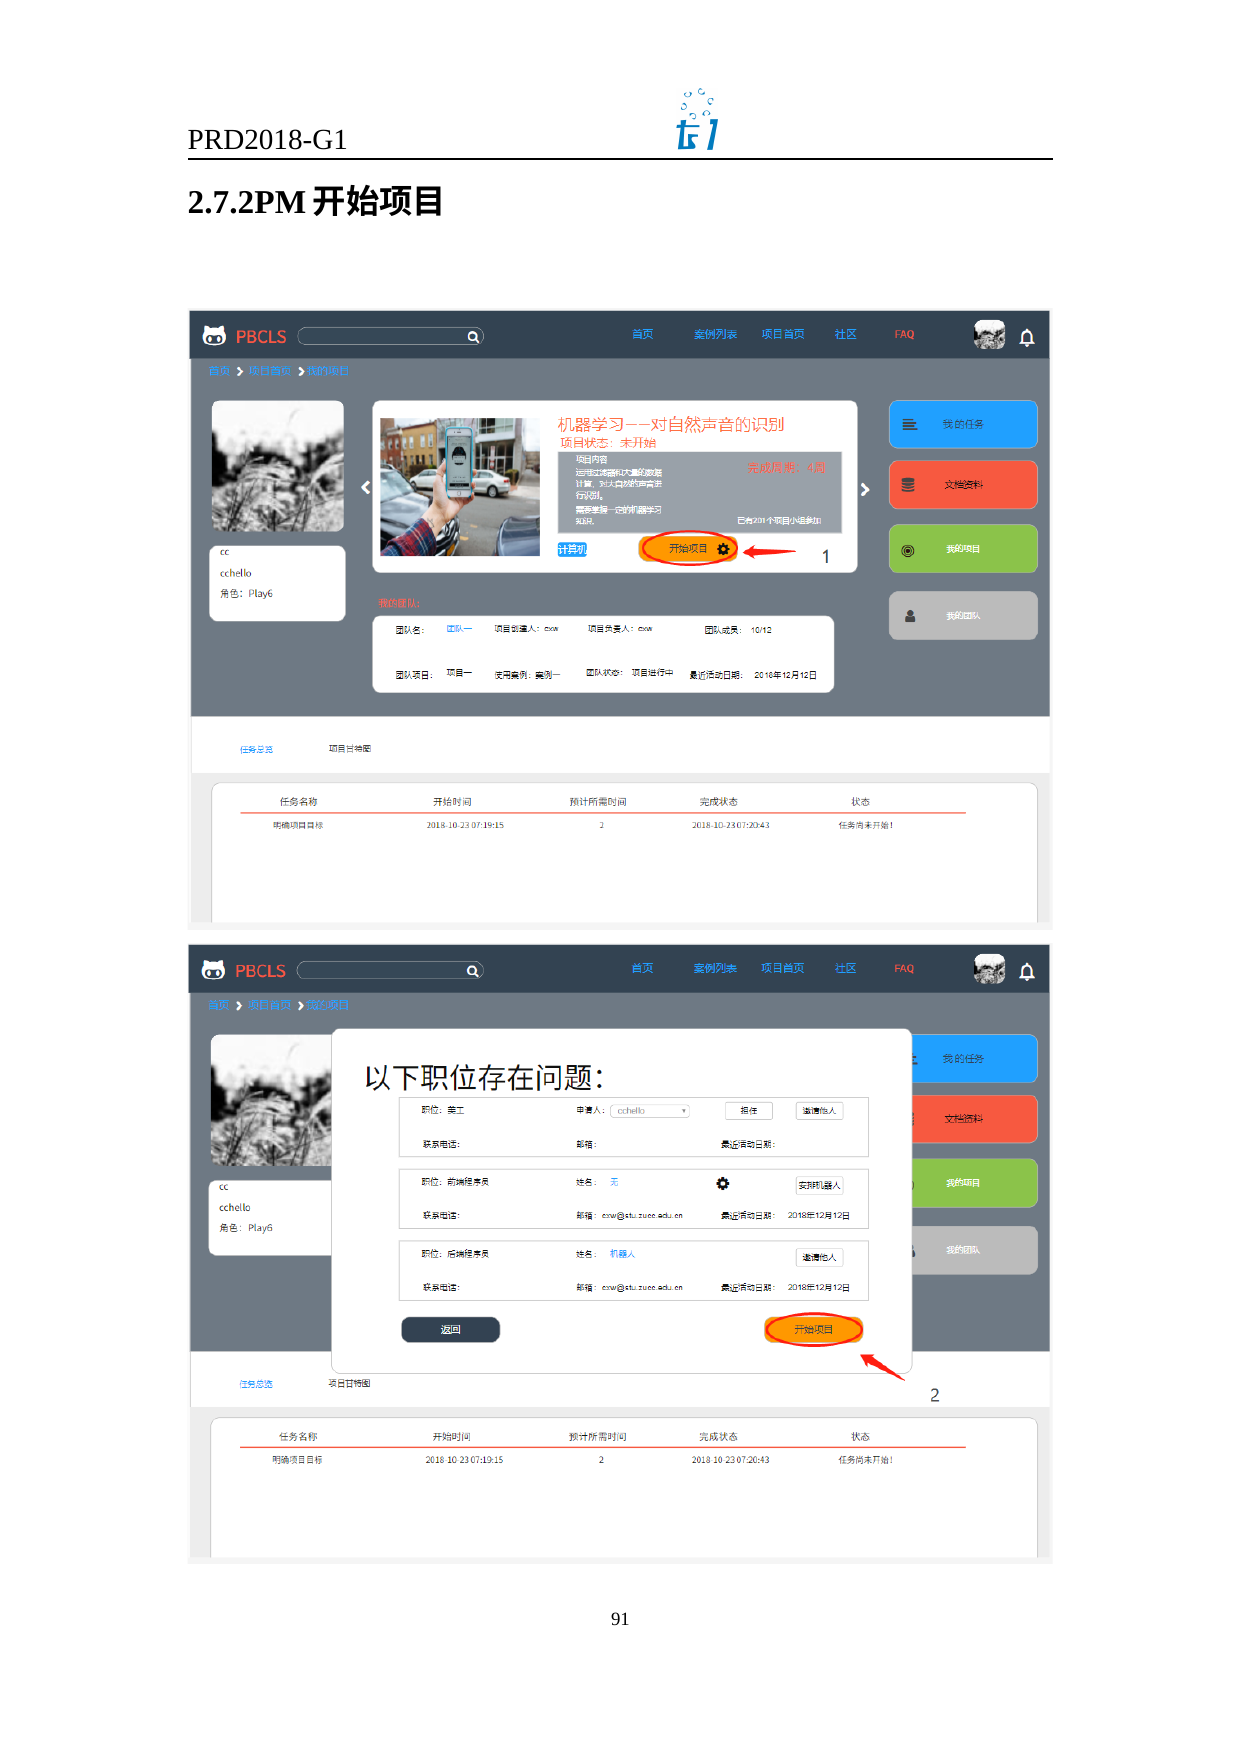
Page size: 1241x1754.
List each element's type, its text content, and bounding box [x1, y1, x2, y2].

picture [187, 943, 1053, 1564]
picture [187, 308, 1053, 930]
picture [676, 88, 719, 150]
subtitle 2.7.2PM开始项目 [187, 167, 1053, 232]
